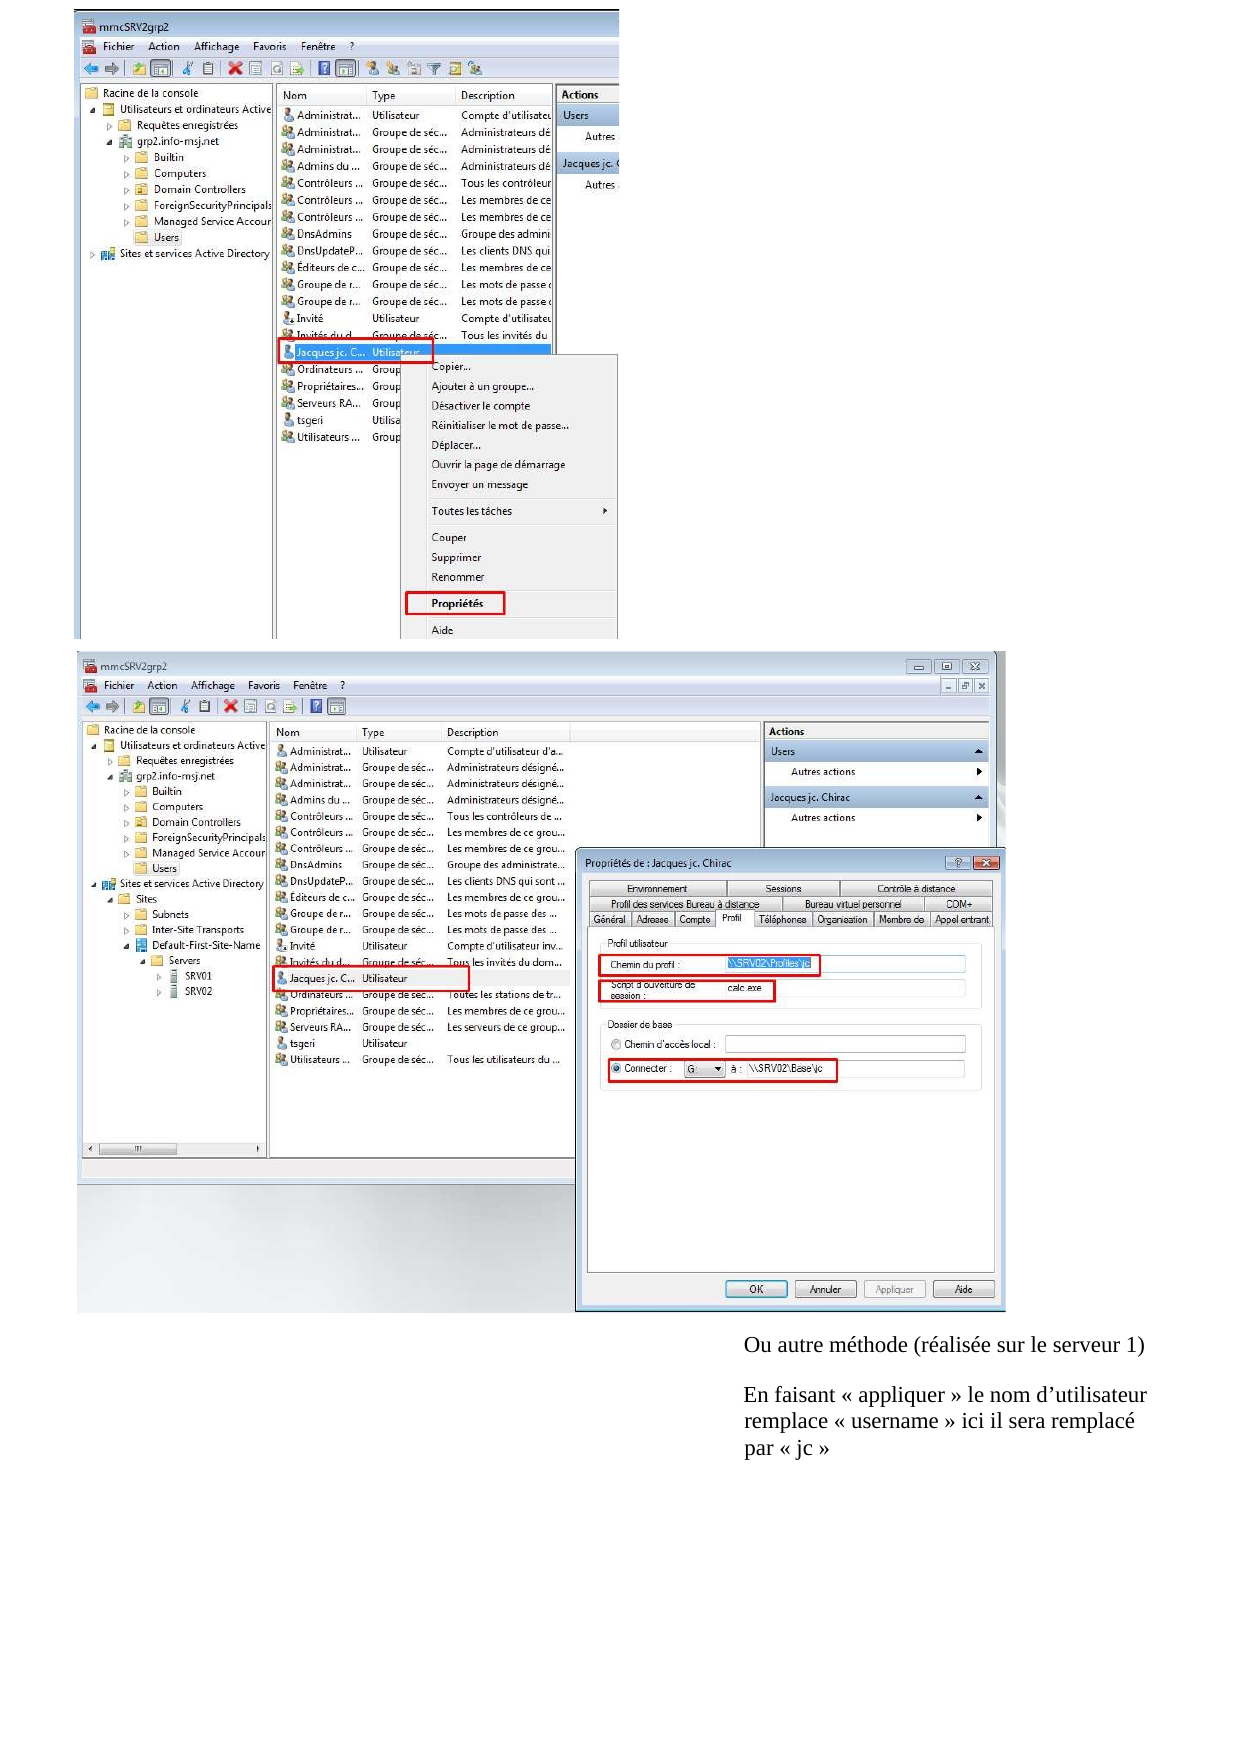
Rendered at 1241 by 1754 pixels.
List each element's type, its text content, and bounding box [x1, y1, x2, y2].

text Ou autre méthode (réalisée sur le serveur 1) [74, 1331, 1145, 1357]
picture [74, 9, 620, 639]
picture [77, 651, 1006, 1313]
text En faisant « appliquer » le nom d’utilisateur remplace « username » ici il sera remplacé par « jc » [743, 1381, 1168, 1460]
